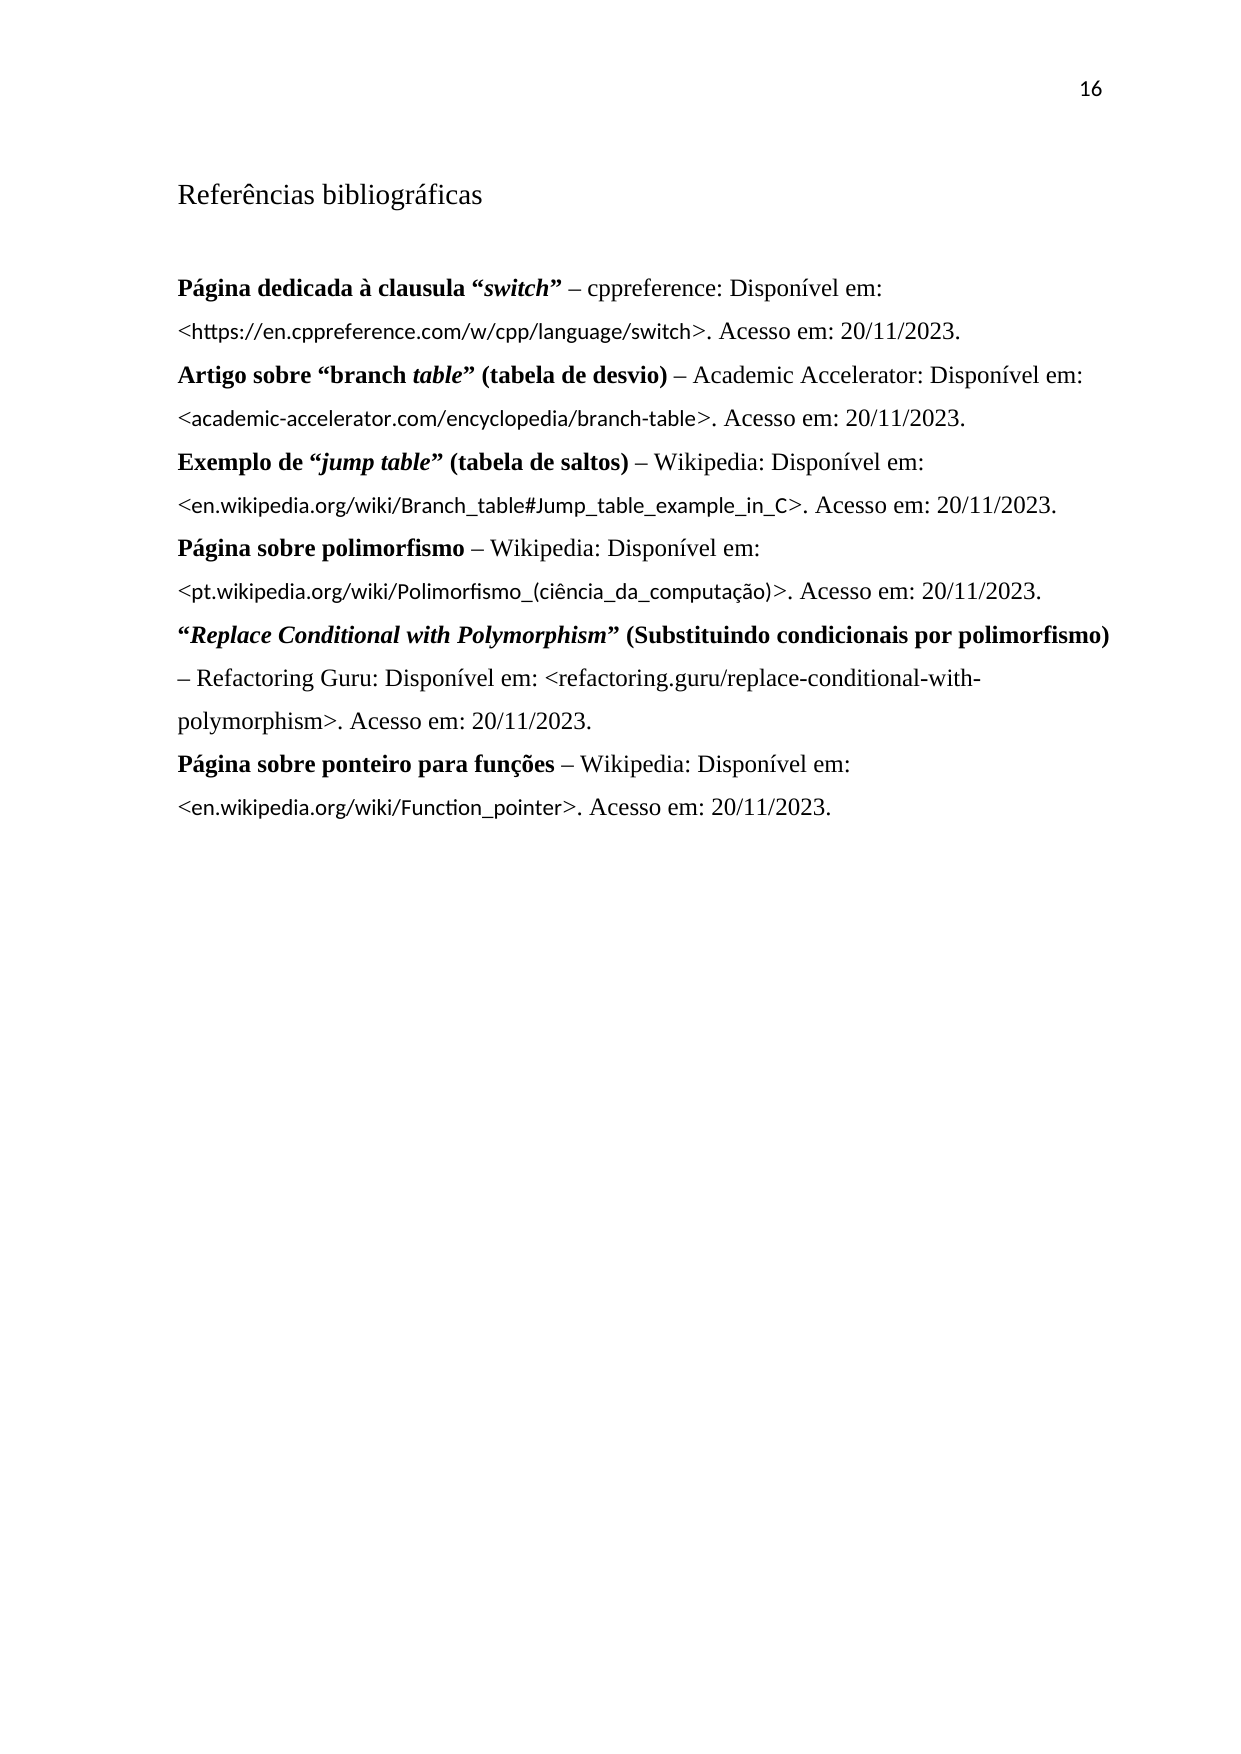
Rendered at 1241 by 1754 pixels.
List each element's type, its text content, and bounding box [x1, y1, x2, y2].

text Página dedicada à clausula “switch” – cppreference: Disponível em: <https://en.cppreference.com/w/cpp/language/switch>. Acesso em: 20/11/2023. [177, 273, 1122, 345]
text Página sobre polimorfismo – Wikipedia: Disponível em: <pt.wikipedia.org/wiki/Polimorfismo_(ciência_da_computação)>. Acesso em: 20/11/2023. [177, 533, 1122, 605]
text Página sobre ponteiro para funções – Wikipedia: Disponível em: <en.wikipedia.org/wiki/Function_pointer>. Acesso em: 20/11/2023. [177, 749, 1122, 821]
text “Replace Conditional with Polymorphism” (Substituindo condicionais por polimorfismo) – Refactoring Guru: Disponível em: <refactoring.guru/replace-conditional-with-polymorphism>. Acesso em: 20/11/2023. [177, 620, 1122, 735]
text Artigo sobre “branch table” (tabela de desvio) – Academic Accelerator: Disponível em: <academic-accelerator.com/encyclopedia/branch-table>. Acesso em: 20/11/2023. [177, 360, 1122, 432]
text Exemplo de “jump table” (tabela de saltos) – Wikipedia: Disponível em: <en.wikipedia.org/wiki/Branch_table#Jump_table_example_in_C>. Acesso em: 20/11/2023. [177, 447, 1122, 519]
text Referências bibliográficas [177, 177, 1122, 211]
